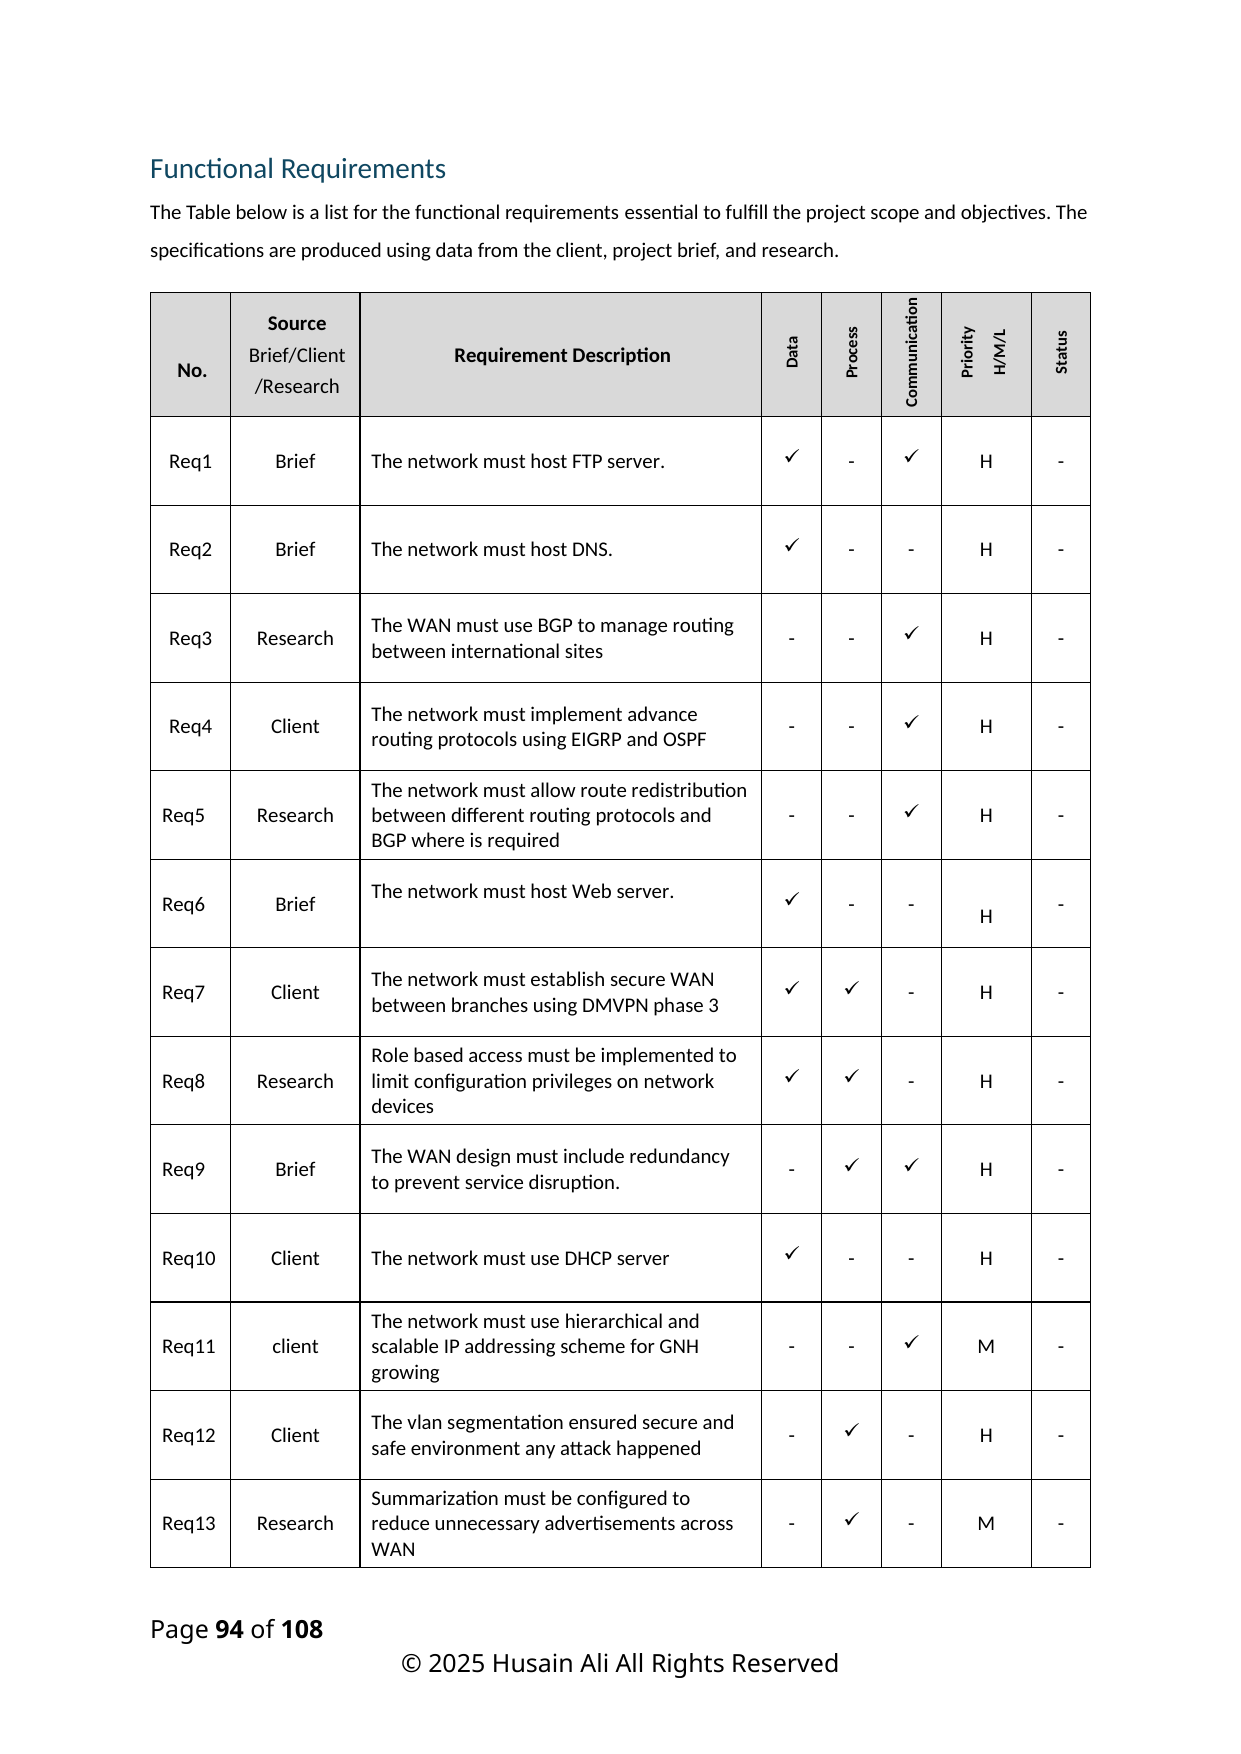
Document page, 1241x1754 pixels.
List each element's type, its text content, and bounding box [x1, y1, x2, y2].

table_cell Brief [231, 860, 359, 947]
table_cell H [942, 771, 1031, 859]
table_cell - [1032, 683, 1090, 770]
table_header No. [151, 293, 230, 416]
table_cell The network must host Web server. [361, 860, 761, 947]
table_cell H [942, 417, 1031, 504]
table_cell The network must implement advance routing protocols using EIGRP and OSPF [361, 683, 761, 770]
table_cell H [942, 1391, 1031, 1478]
table_cell - [762, 594, 821, 682]
table_cell M [942, 1480, 1031, 1567]
table_cell - [1032, 417, 1090, 504]
table_cell [882, 683, 941, 770]
table_cell - [822, 860, 881, 947]
table_cell - [822, 683, 881, 770]
table_cell Research [231, 1037, 359, 1124]
table_cell - [762, 1303, 821, 1390]
table_cell Req12 [151, 1391, 230, 1478]
table_cell H [942, 683, 1031, 770]
table_header Requirement Description [361, 293, 761, 416]
table_cell Req6 [151, 860, 230, 947]
table_cell Req3 [151, 594, 230, 682]
table_cell - [762, 683, 821, 770]
table_cell Req9 [151, 1125, 230, 1213]
table_cell H [942, 1125, 1031, 1213]
table_cell - [882, 1480, 941, 1567]
table_cell - [1032, 1125, 1090, 1213]
table_cell - [822, 506, 881, 593]
table_cell Summarization must be configured to reduce unnecessary advertisements across WAN [361, 1480, 761, 1567]
table_cell The network must use hierarchical and scalable IP addressing scheme for GNH growing [361, 1303, 761, 1390]
table_cell - [882, 1037, 941, 1124]
table_cell [822, 1037, 881, 1124]
table_cell Client [231, 1391, 359, 1478]
table_cell The WAN design must include redundancy to prevent service disruption. [361, 1125, 761, 1213]
table_cell H [942, 948, 1031, 1036]
table_cell H [942, 1214, 1031, 1301]
table_cell [882, 1125, 941, 1213]
table_cell - [1032, 948, 1090, 1036]
table_cell The network must host FTP server. [361, 417, 761, 504]
table_cell Brief [231, 506, 359, 593]
table_cell The network must establish secure WAN between branches using DMVPN phase 3 [361, 948, 761, 1036]
table_cell - [1032, 1303, 1090, 1390]
table_cell Req11 [151, 1303, 230, 1390]
table_cell - [882, 860, 941, 947]
table_cell H [942, 594, 1031, 682]
table_cell Req1 [151, 417, 230, 504]
table_cell Client [231, 1214, 359, 1301]
table_cell - [1032, 771, 1090, 859]
table_cell H [942, 860, 1031, 947]
table_cell The vlan segmentation ensured secure and safe environment any attack happened [361, 1391, 761, 1478]
table_cell [762, 1214, 821, 1301]
table_cell The network must allow route redistribution between different routing protocols and BGP where is required [361, 771, 761, 859]
table_cell - [1032, 594, 1090, 682]
table_cell - [762, 1391, 821, 1478]
table_cell [762, 948, 821, 1036]
table_cell - [882, 506, 941, 593]
table_cell - [762, 1480, 821, 1567]
table_cell Req8 [151, 1037, 230, 1124]
table_cell Client [231, 948, 359, 1036]
table_cell - [822, 594, 881, 682]
table_cell - [1032, 1480, 1090, 1567]
table_cell [822, 948, 881, 1036]
table_cell The network must host DNS. [361, 506, 761, 593]
table_cell Req4 [151, 683, 230, 770]
table_cell Research [231, 771, 359, 859]
table_cell Req5 [151, 771, 230, 859]
table_cell Role based access must be implemented to limit configuration privileges on network devices [361, 1037, 761, 1124]
table_header Communication [882, 293, 941, 416]
table_cell - [762, 771, 821, 859]
subtitle Functional Requirements [150, 150, 1090, 186]
table_header Source Brief/Client /Research [231, 293, 359, 416]
table_cell Req7 [151, 948, 230, 1036]
table_cell Research [231, 1480, 359, 1567]
table_cell Brief [231, 417, 359, 504]
table_cell Research [231, 594, 359, 682]
table_header Status [1032, 293, 1090, 416]
table_cell - [882, 1214, 941, 1301]
table_cell - [882, 948, 941, 1036]
table_cell - [822, 1303, 881, 1390]
table_cell - [1032, 506, 1090, 593]
table_cell - [762, 1125, 821, 1213]
table_cell Req10 [151, 1214, 230, 1301]
table_header Data [762, 293, 821, 416]
table_cell [822, 1125, 881, 1213]
table_cell - [882, 1391, 941, 1478]
text The Table below is a list for the functional requirements essential to fulfill the project scope and objectives. The specifications are produced using data from the client, project brief, and research. [150, 199, 1090, 263]
table_cell [882, 1303, 941, 1390]
table_cell [762, 506, 821, 593]
table_cell [882, 771, 941, 859]
table_cell [882, 594, 941, 682]
table_cell H [942, 1037, 1031, 1124]
table_cell - [1032, 860, 1090, 947]
table_cell Client [231, 683, 359, 770]
table_cell - [1032, 1214, 1090, 1301]
table_cell client [231, 1303, 359, 1390]
table_cell - [822, 771, 881, 859]
table_cell - [822, 1214, 881, 1301]
table_cell M [942, 1303, 1031, 1390]
table_cell The WAN must use BGP to manage routing between international sites [361, 594, 761, 682]
table_cell H [942, 506, 1031, 593]
table_cell - [1032, 1037, 1090, 1124]
table_cell - [1032, 1391, 1090, 1478]
table_cell Req13 [151, 1480, 230, 1567]
table_cell Brief [231, 1125, 359, 1213]
table_cell [762, 1037, 821, 1124]
table_cell - [822, 417, 881, 504]
table_cell [762, 417, 821, 504]
table_header Priority H/M/L [942, 293, 1031, 416]
table_cell Req2 [151, 506, 230, 593]
table_cell [882, 417, 941, 504]
table_cell [762, 860, 821, 947]
table_cell [822, 1480, 881, 1567]
table_cell The network must use DHCP server [361, 1214, 761, 1301]
table_cell [822, 1391, 881, 1478]
table_header Process [822, 293, 881, 416]
